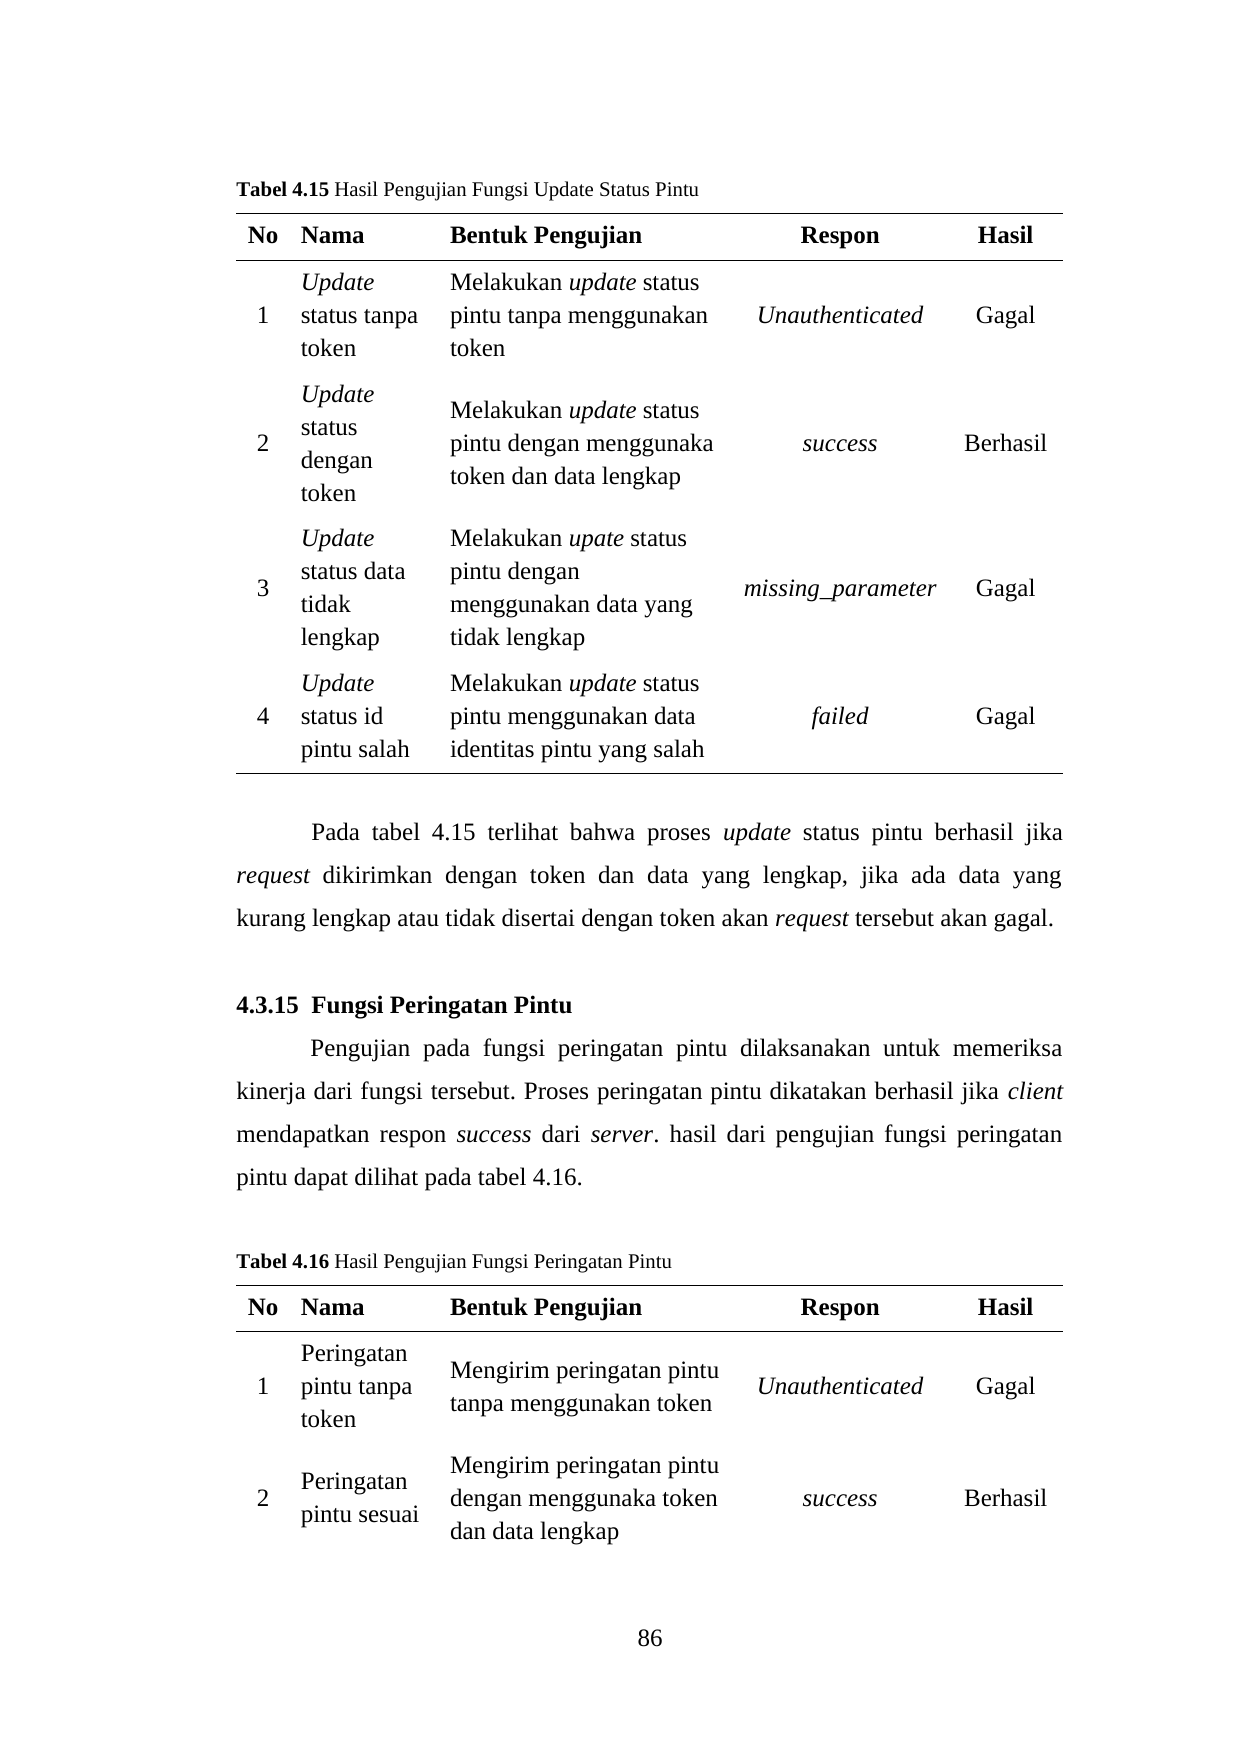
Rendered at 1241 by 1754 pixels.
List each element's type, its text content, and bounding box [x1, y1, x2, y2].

table_header Hasil [948, 214, 1063, 260]
table_cell Update status dengan token [289, 373, 438, 517]
table_cell missing_parameter [732, 517, 948, 662]
table_cell 3 [236, 517, 289, 662]
table_header Respon [732, 1286, 948, 1331]
table_header No [236, 214, 289, 260]
table_cell Gagal [948, 261, 1063, 372]
table_cell Update status tanpa token [289, 261, 438, 372]
table_cell Berhasil [948, 1444, 1063, 1555]
text Tabel 4.16 Hasil Pengujian Fungsi Peringatan Pintu [236, 1248, 1063, 1273]
table_header No [236, 1286, 289, 1331]
table_header Bentuk Pengujian [439, 1286, 732, 1331]
table_cell 1 [236, 261, 289, 372]
table_cell Mengirim peringatan pintu tanpa menggunakan token [439, 1332, 732, 1444]
table_cell Unauthenticated [732, 261, 948, 372]
table_cell Melakukan upate status pintu dengan menggunakan data yang tidak lengkap [439, 517, 732, 662]
table_header Respon [732, 214, 948, 260]
table_cell Unauthenticated [732, 1332, 948, 1444]
table_cell Melakukan update status pintu tanpa menggunakan token [439, 261, 732, 372]
text Pengujian pada fungsi peringatan pintu dilaksanakan untuk memeriksa kinerja dari fungsi tersebut. Proses peringatan pintu dikatakan berhasil jika client mendapatkan respon success dari server. hasil dari pengujian fungsi peringatan pintu dapat dilihat pada tabel 4.16. [236, 1033, 1063, 1191]
table_header Hasil [948, 1286, 1063, 1331]
table_cell 1 [236, 1332, 289, 1444]
table_cell success [732, 373, 948, 517]
table_cell Gagal [948, 1332, 1063, 1444]
table_cell success [732, 1444, 948, 1555]
table_cell Peringatan pintu sesuai [289, 1444, 438, 1555]
table_cell Melakukan update status pintu dengan menggunaka token dan data lengkap [439, 373, 732, 517]
table_cell Update status data tidak lengkap [289, 517, 438, 662]
table_header Nama [289, 1286, 438, 1331]
table_cell failed [732, 662, 948, 773]
table_header Bentuk Pengujian [439, 214, 732, 260]
table_cell Gagal [948, 517, 1063, 662]
table_cell 2 [236, 1444, 289, 1555]
text Fungsi Peringatan Pintu [236, 990, 1063, 1018]
table_cell Update status id pintu salah [289, 662, 438, 773]
table_cell Mengirim peringatan pintu dengan menggunaka token dan data lengkap [439, 1444, 732, 1555]
table_cell Peringatan pintu tanpa token [289, 1332, 438, 1444]
table_header Nama [289, 214, 438, 260]
text Tabel 4.15 Hasil Pengujian Fungsi Update Status Pintu [236, 177, 1063, 201]
table_cell 4 [236, 662, 289, 773]
table_cell 2 [236, 373, 289, 517]
table_cell Gagal [948, 662, 1063, 773]
text Pada tabel 4.15 terlihat bahwa proses update status pintu berhasil jika request dikirimkan dengan token dan data yang lengkap, jika ada data yang kurang lengkap atau tidak disertai dengan token akan request tersebut akan gagal. [236, 817, 1063, 932]
table_cell Melakukan update status pintu menggunakan data identitas pintu yang salah [439, 662, 732, 773]
table_cell Berhasil [948, 373, 1063, 517]
